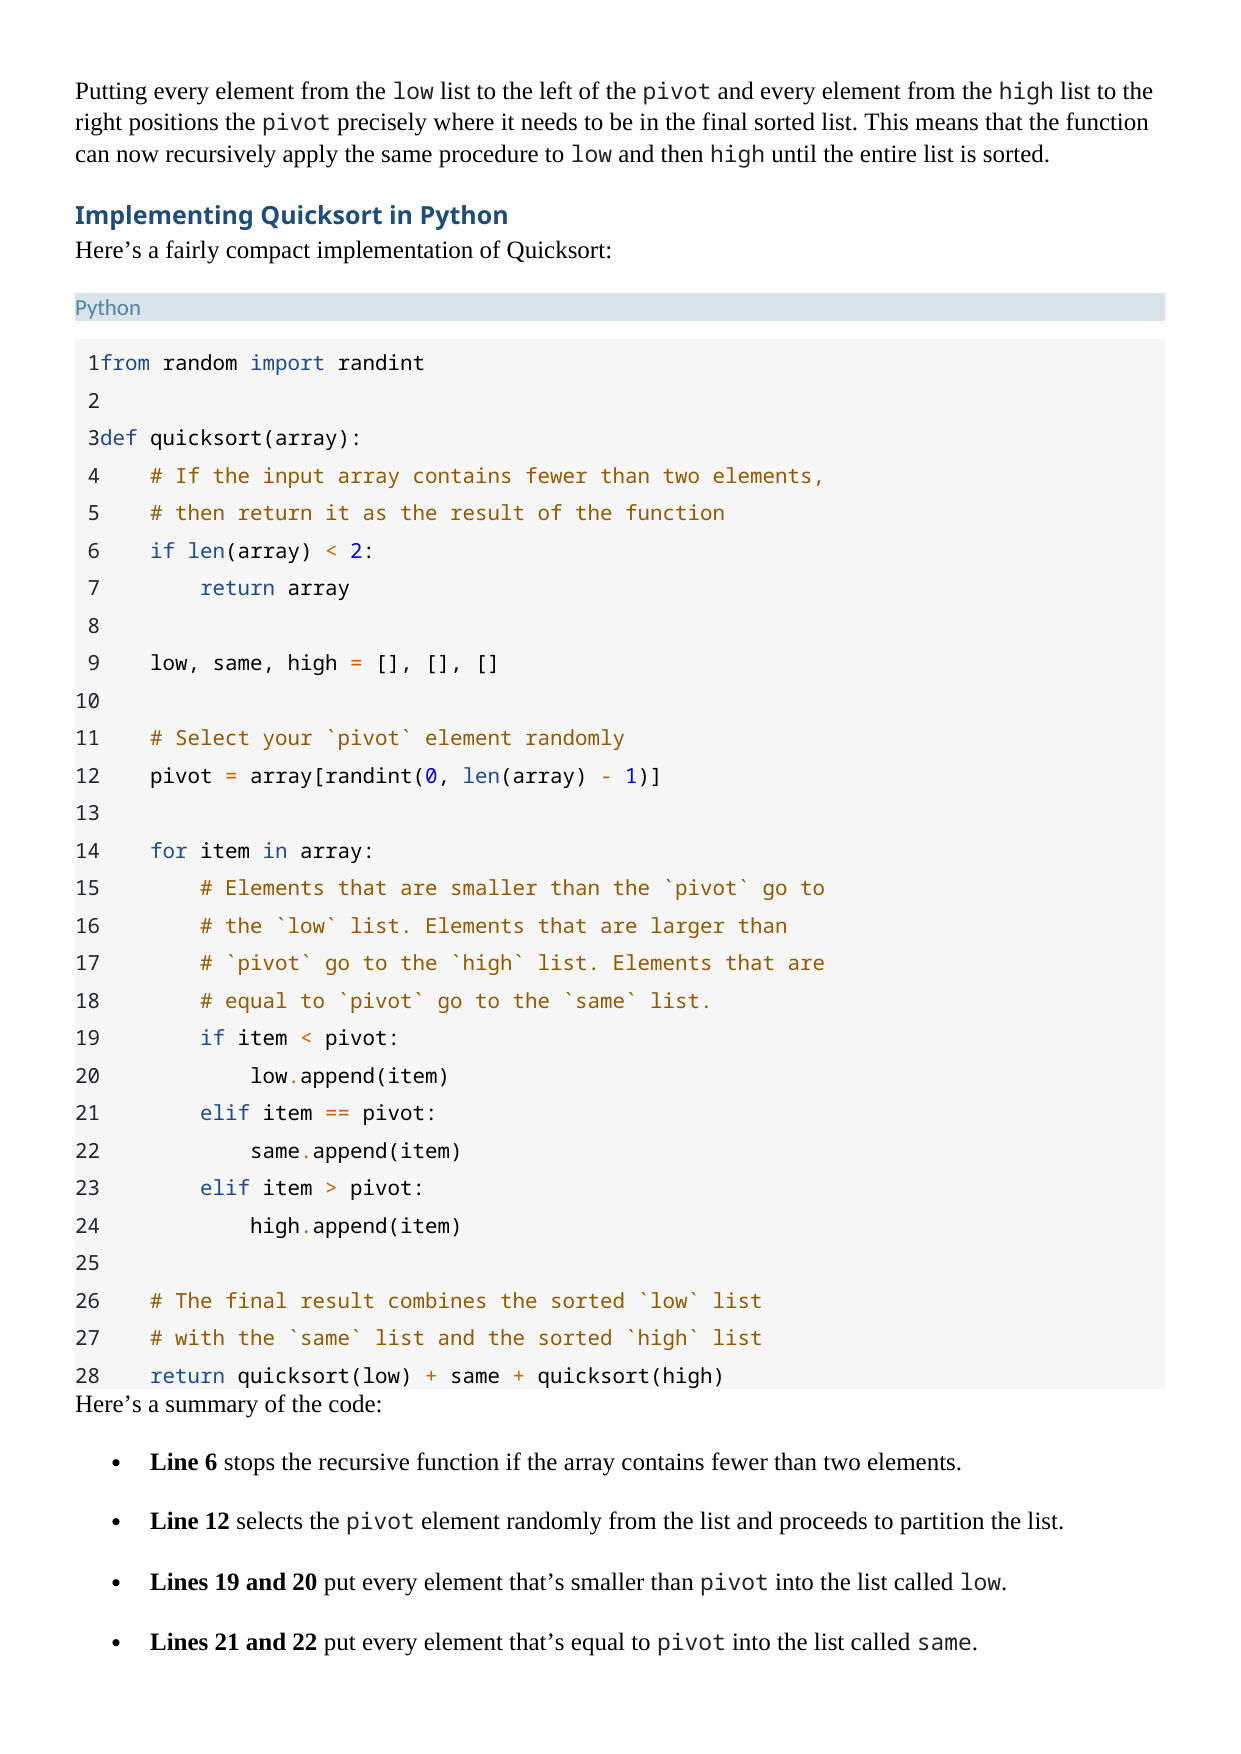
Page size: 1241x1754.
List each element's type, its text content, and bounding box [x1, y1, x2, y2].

list Lines 21 and 22 put every element that’s equal to pivot into the list called same. [112, 1626, 1165, 1657]
text 16 # the `low` list. Elements that are larger than [75, 902, 1165, 939]
text 17 # `pivot` go to the `high` list. Elements that are [75, 939, 1165, 977]
list Line 12 selects the pivot element randomly from the list and proceeds to partition the list. [112, 1505, 1165, 1537]
text 11 # Select your `pivot` element randomly [75, 714, 1165, 752]
text 26 # The final result combines the sorted `low` list [75, 1277, 1165, 1314]
text Here’s a summary of the code: [75, 1389, 1165, 1418]
subtitle Implementing Quicksort in Python [75, 198, 1165, 232]
text 13 [75, 789, 1165, 827]
text 20 low.append(item) [75, 1052, 1165, 1089]
text 19 if item < pivot: [75, 1014, 1165, 1052]
text Putting every element from the low list to the left of the pivot and every element from the high list to the right positions the pivot precisely where it needs to be in the final sorted list. This means that the function can now recursively apply the same procedure to low and then high until the entire list is sorted. [75, 75, 1165, 169]
text 2 [75, 377, 1165, 414]
text 4 # If the input array contains fewer than two elements, [75, 452, 1165, 489]
text 10 [75, 677, 1165, 714]
text 14 for item in array: [75, 827, 1165, 864]
text Here’s a fairly compact implementation of Quicksort: [75, 235, 1165, 263]
text 22 same.append(item) [75, 1127, 1165, 1164]
text 7 return array [75, 564, 1165, 602]
text 12 pivot = array[randint(0, len(array) - 1)] [75, 752, 1165, 789]
text 25 [75, 1239, 1165, 1277]
text 15 # Elements that are smaller than the `pivot` go to [75, 864, 1165, 902]
text 3def quicksort(array): [75, 414, 1165, 452]
text 23 elif item > pivot: [75, 1164, 1165, 1202]
text 27 # with the `same` list and the sorted `high` list [75, 1314, 1165, 1352]
list Line 6 stops the recursive function if the array contains fewer than two elements. [112, 1447, 1165, 1476]
text 28 return quicksort(low) + same + quicksort(high) [75, 1352, 1165, 1389]
list Lines 19 and 20 put every element that’s smaller than pivot into the list called low. [112, 1566, 1165, 1597]
text Python [75, 293, 1165, 321]
text 1from random import randint [75, 339, 1165, 377]
text 18 # equal to `pivot` go to the `same` list. [75, 977, 1165, 1014]
text 8 [75, 602, 1165, 639]
text 6 if len(array) < 2: [75, 527, 1165, 564]
text 9 low, same, high = [], [], [] [75, 639, 1165, 677]
text 24 high.append(item) [75, 1202, 1165, 1239]
text 21 elif item == pivot: [75, 1089, 1165, 1127]
text 5 # then return it as the result of the function [75, 489, 1165, 527]
